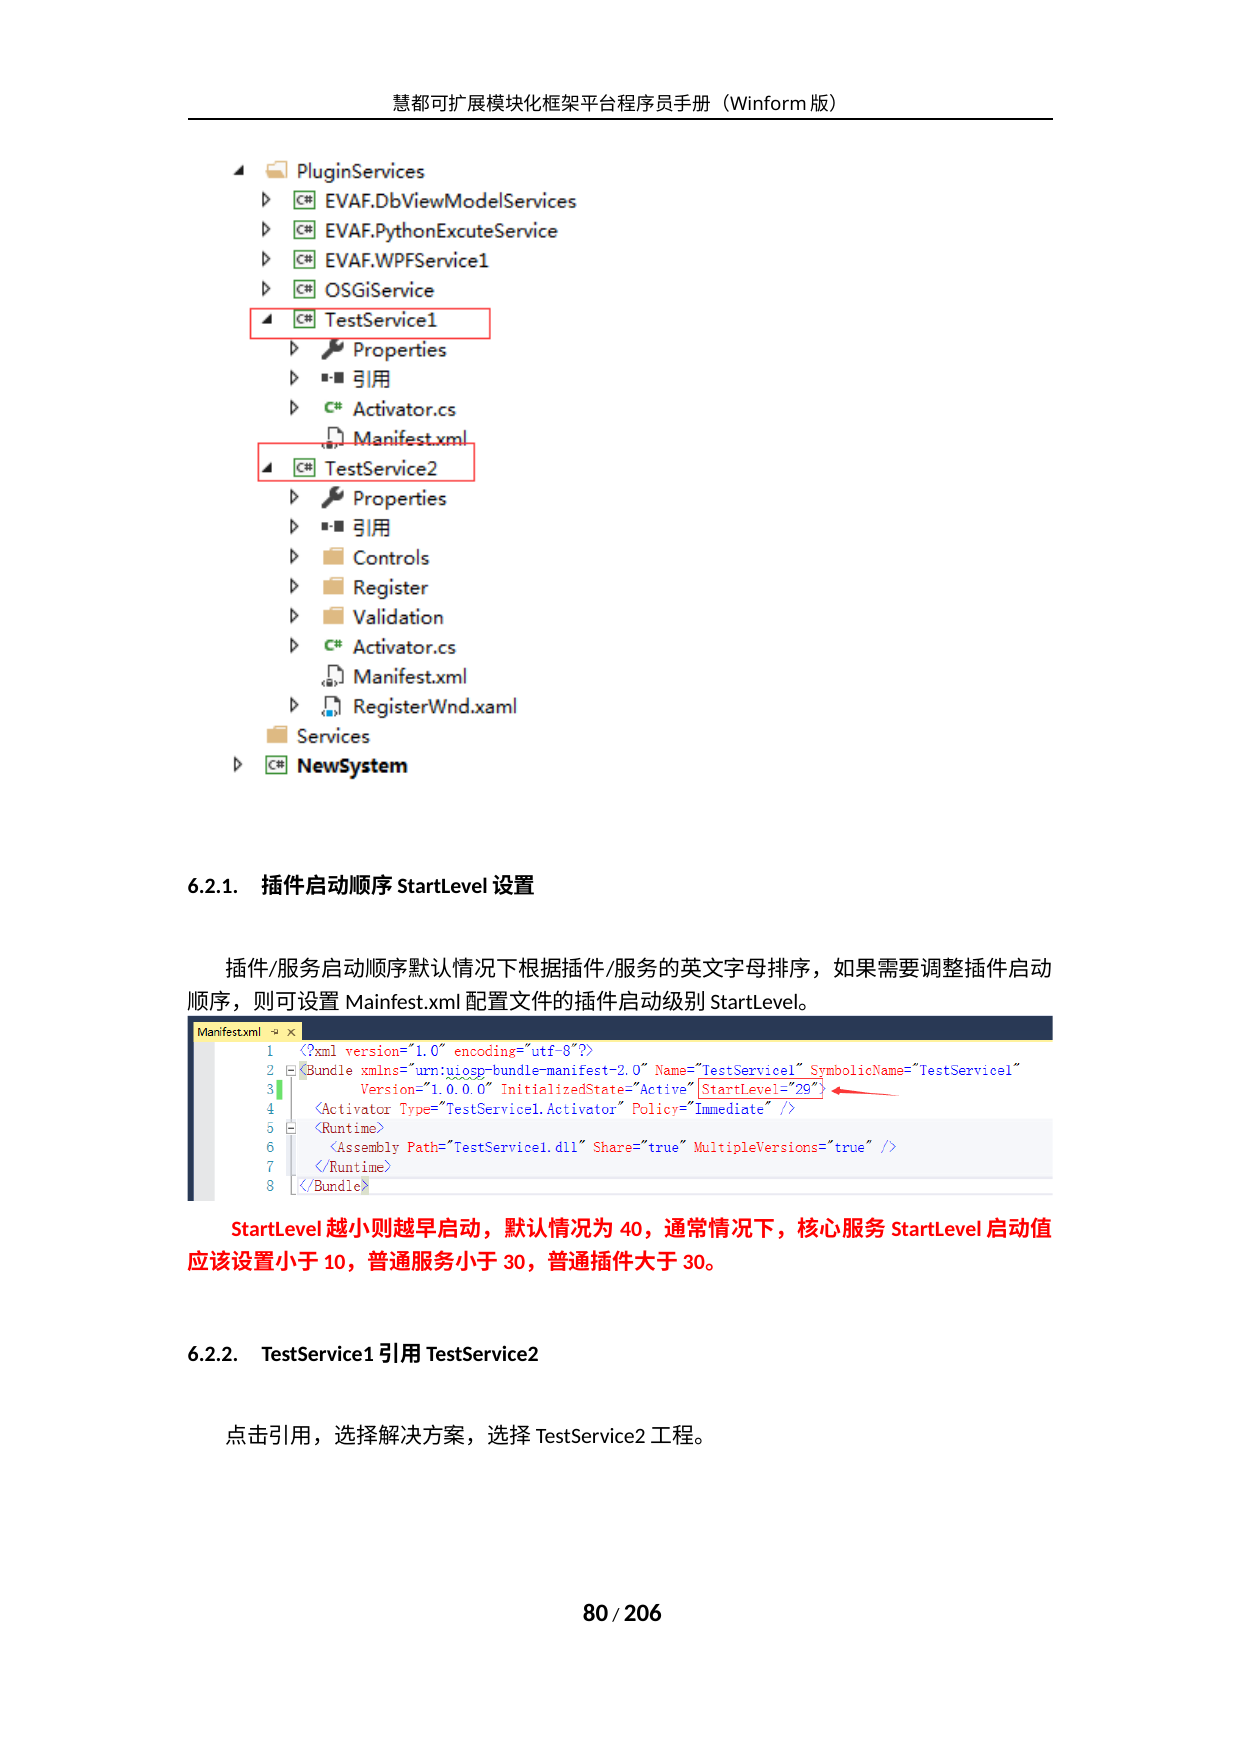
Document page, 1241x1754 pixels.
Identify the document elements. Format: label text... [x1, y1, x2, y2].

picture [225, 158, 796, 834]
text StartLevel越小则越早启动，默认情况为40，通常情况下，核心服务StartLevel启动值应该设置小于10，普通服务小于30，普通插件大于30。 [187, 1211, 1053, 1276]
subtitle 插件启动顺序StartLevel设置 [187, 868, 1053, 901]
subtitle TestService1引用TestService2 [187, 1335, 1053, 1368]
text 插件/服务启动顺序默认情况下根据插件/服务的英文字母排序，如果需要调整插件启动顺序，则可设置Mainfest.xml配置文件的插件启动级别StartLevel。 [187, 951, 1053, 1015]
text 点击引用，选择解决方案，选择TestService2工程。 [225, 1418, 1053, 1450]
picture [187, 1015, 1053, 1201]
